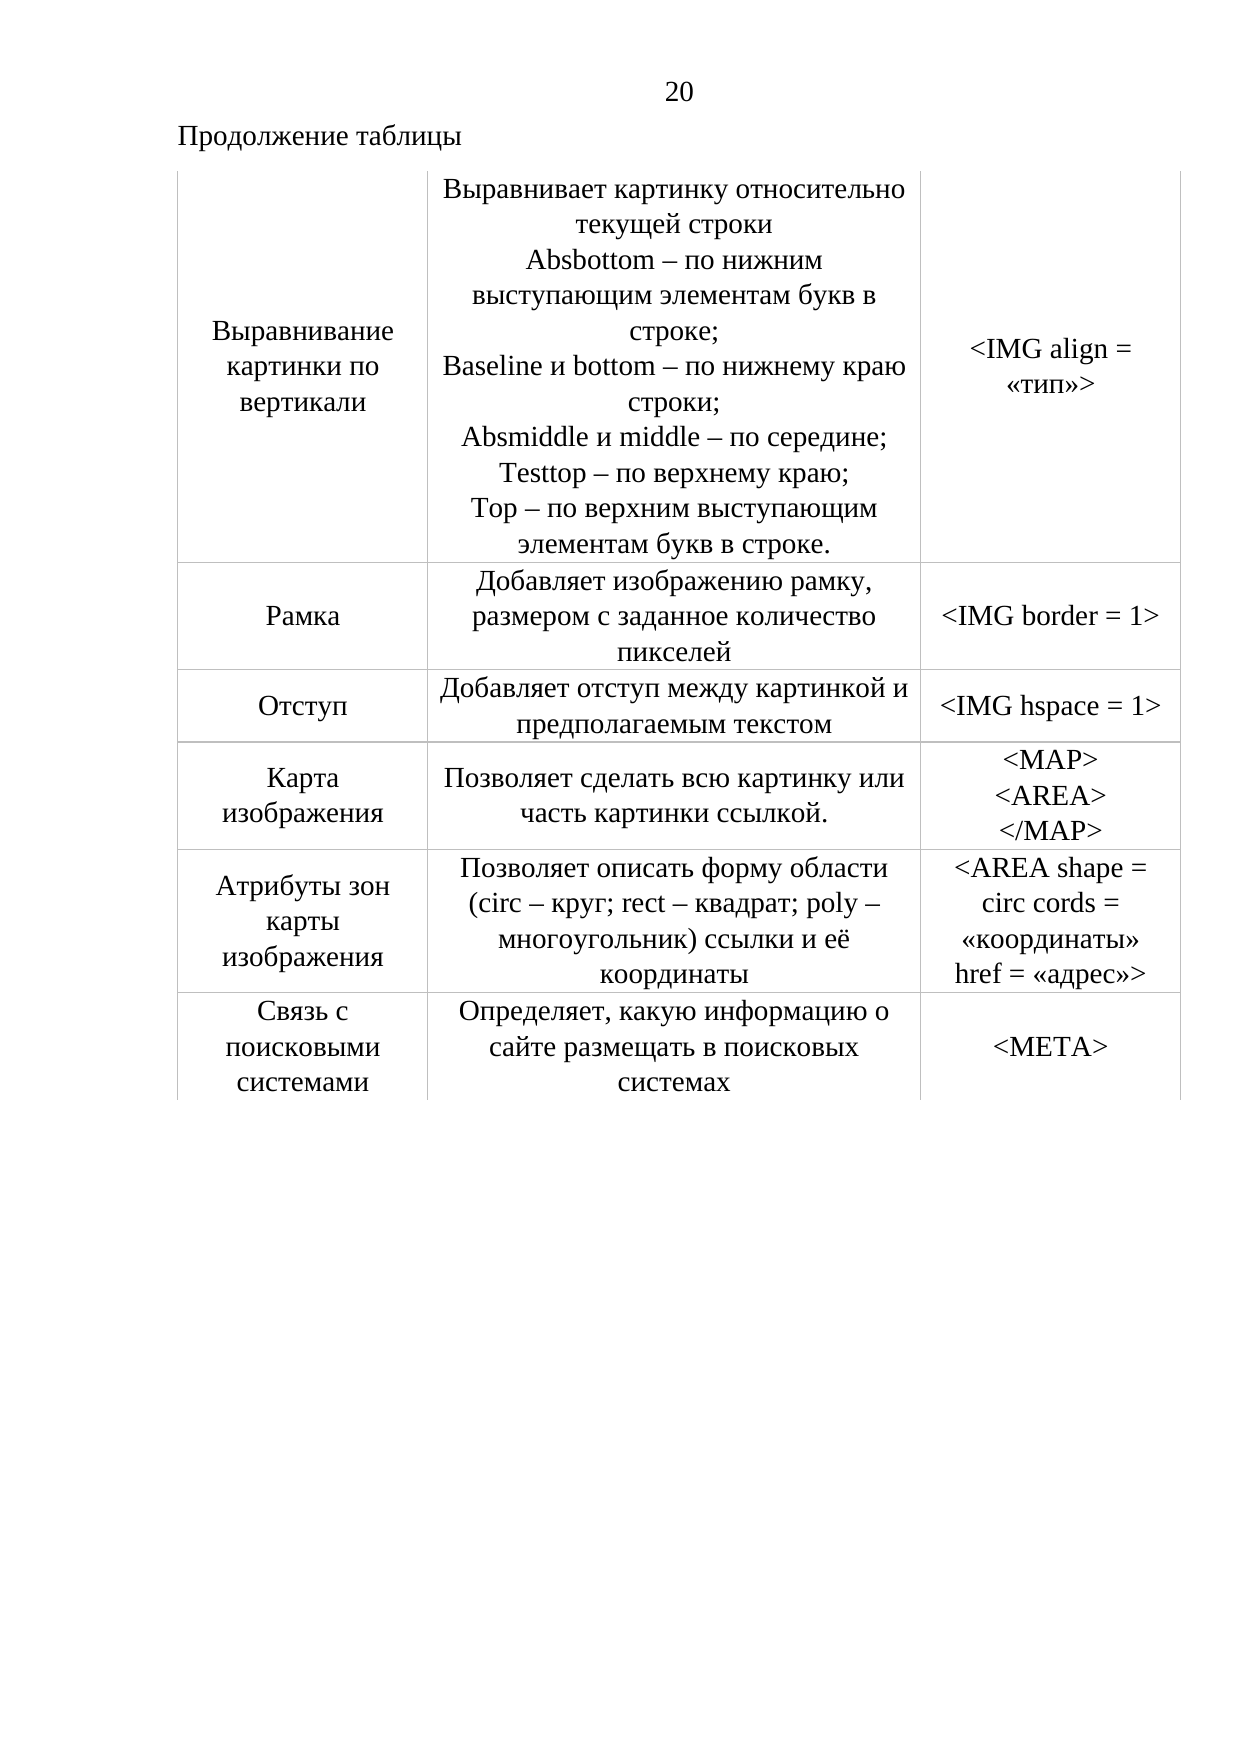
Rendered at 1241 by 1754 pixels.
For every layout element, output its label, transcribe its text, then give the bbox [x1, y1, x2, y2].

table_cell Атрибуты зон карты изображения [178, 850, 427, 992]
table_cell Позволяет описать форму области (circ – круг; rect – квадрат; poly – многоугольник) ссылки и её координаты [428, 850, 920, 992]
table_cell <MAP> <AREA> </MAP> [921, 743, 1180, 849]
table_header Выравнивает картинку относительно текущей строки Absbottom – по нижним выступающим элементам букв в строке; Baseline и bottom – по нижнему краю строки; Absmiddle и middle – по середине; Testtop – по верхнему краю; Top – по верхним выступающим элементам букв в строке. [428, 171, 920, 562]
table_cell Позволяет сделать всю картинку или часть картинки ссылкой. [428, 743, 920, 849]
table_cell <IMG hspace = 1> [921, 670, 1180, 741]
table_cell <AREA shape = circ cords = «координаты» href = «адрес»> [921, 850, 1180, 992]
table_cell Добавляет отступ между картинкой и предполагаемым текстом [428, 670, 920, 741]
table_cell Карта изображения [178, 743, 427, 849]
text Продолжение таблицы [177, 118, 1181, 152]
table_cell <META> [921, 993, 1180, 1100]
table_header Выравнивание картинки по вертикали [178, 171, 427, 562]
table_cell Рамка [178, 563, 427, 669]
table_header <IMG align = «тип»> [921, 171, 1180, 562]
table_cell Добавляет изображению рамку, размером с заданное количество пикселей [428, 563, 920, 669]
table_cell Определяет, какую информацию о сайте размещать в поисковых системах [428, 993, 920, 1100]
table_cell Связь с поисковыми системами [178, 993, 427, 1100]
table_cell <IMG border = 1> [921, 563, 1180, 669]
table_cell Отступ [178, 670, 427, 741]
